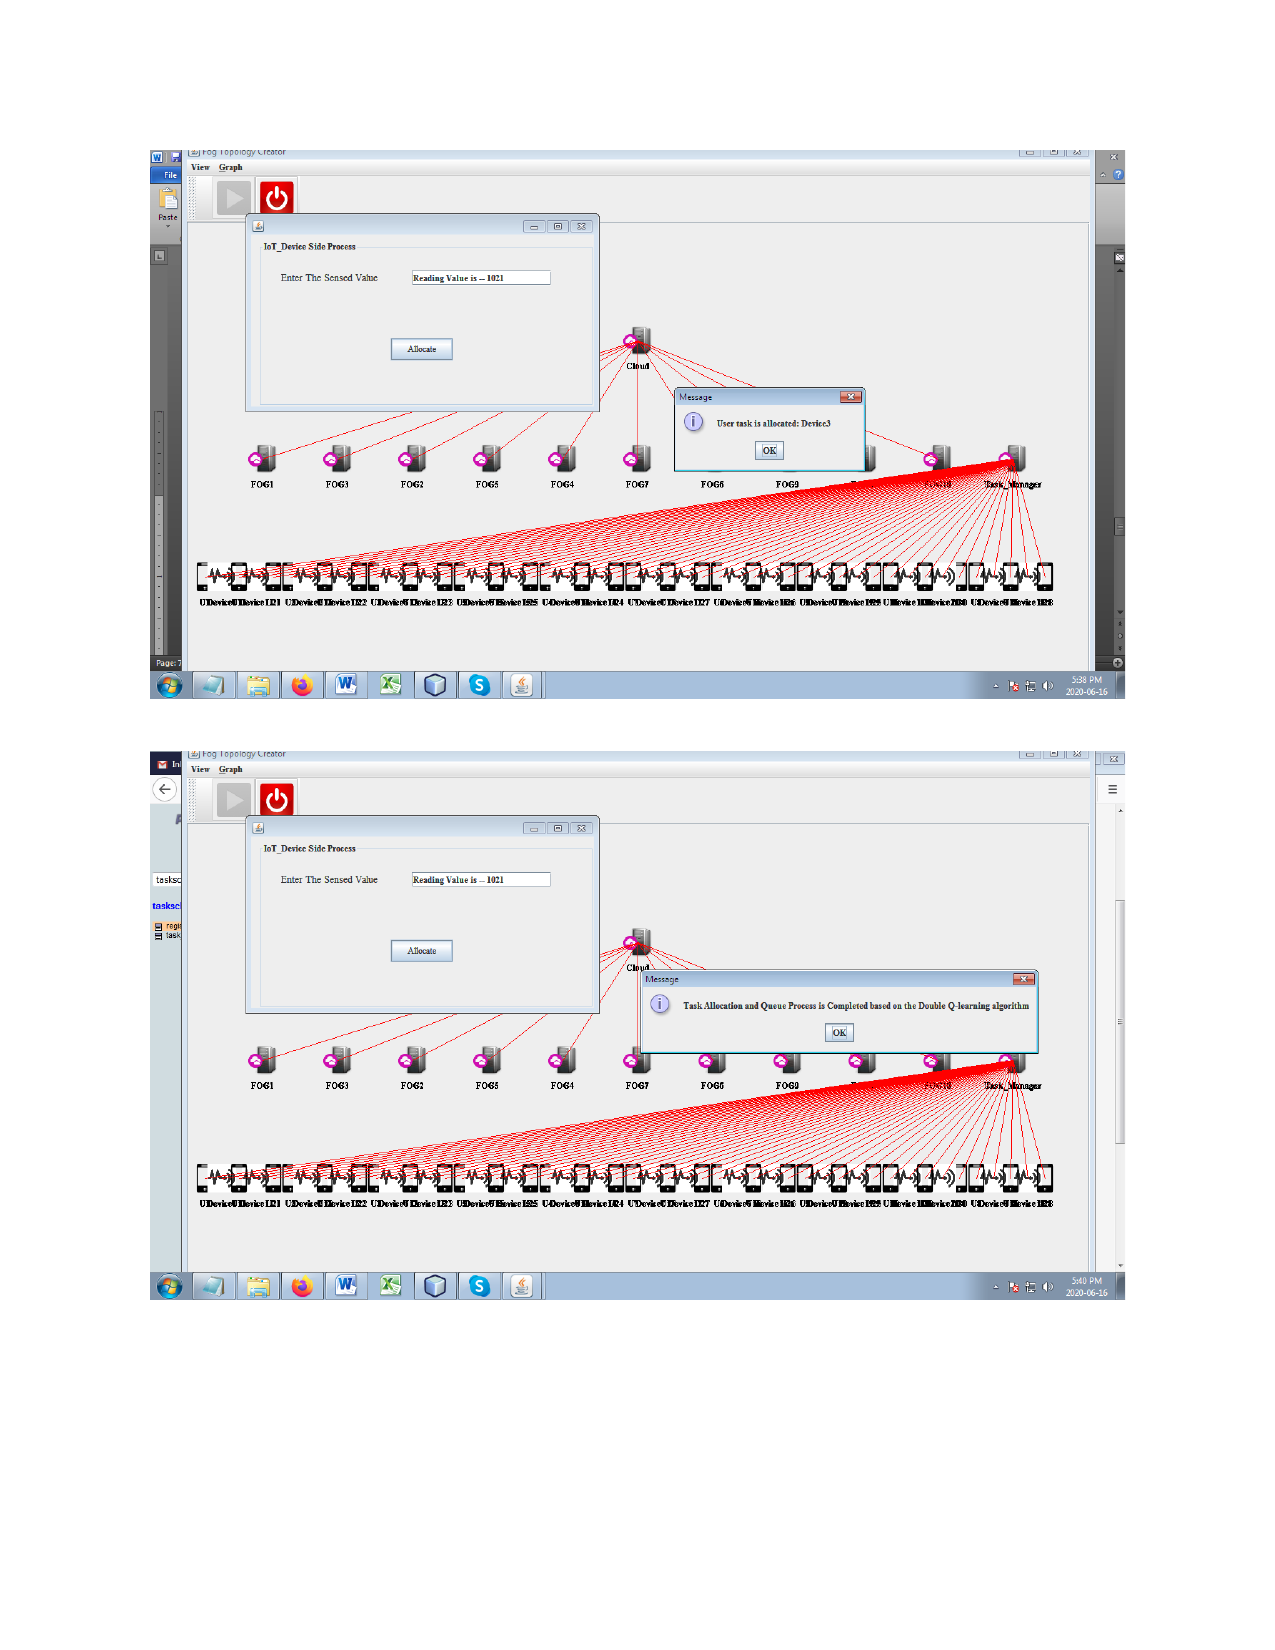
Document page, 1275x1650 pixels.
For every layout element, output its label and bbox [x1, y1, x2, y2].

picture [150, 150, 1125, 699]
picture [150, 751, 1125, 1300]
